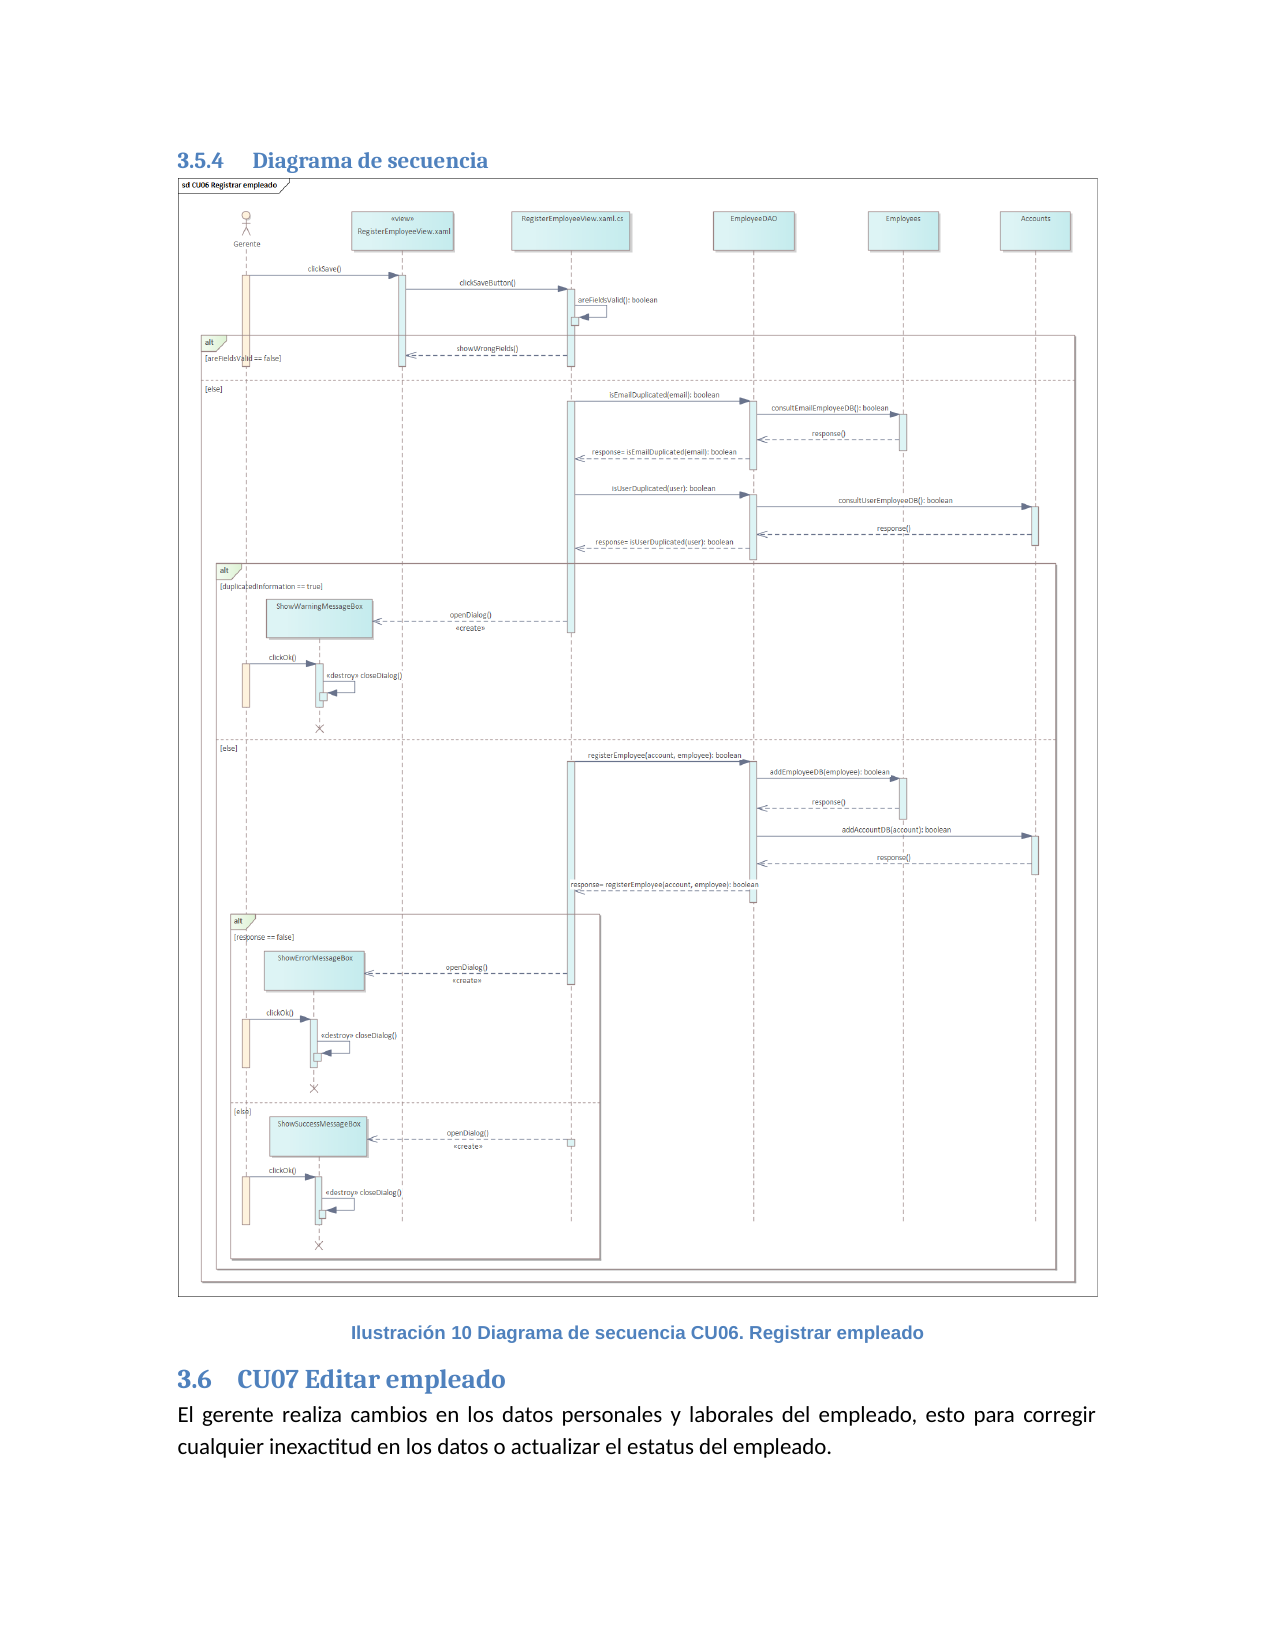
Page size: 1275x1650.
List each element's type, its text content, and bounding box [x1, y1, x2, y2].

subtitle CU07 Editar empleado [177, 1364, 1098, 1396]
picture [177, 177, 1098, 1297]
text Ilustración 10 Diagrama de secuencia CU06. Registrar empleado [177, 1322, 1098, 1343]
subtitle Diagrama de secuencia [177, 148, 1098, 174]
text El gerente realiza cambios en los datos personales y laborales del empleado, esto para corregir cualquier inexactitud en los datos o actualizar el estatus del empleado. [177, 1400, 1098, 1460]
